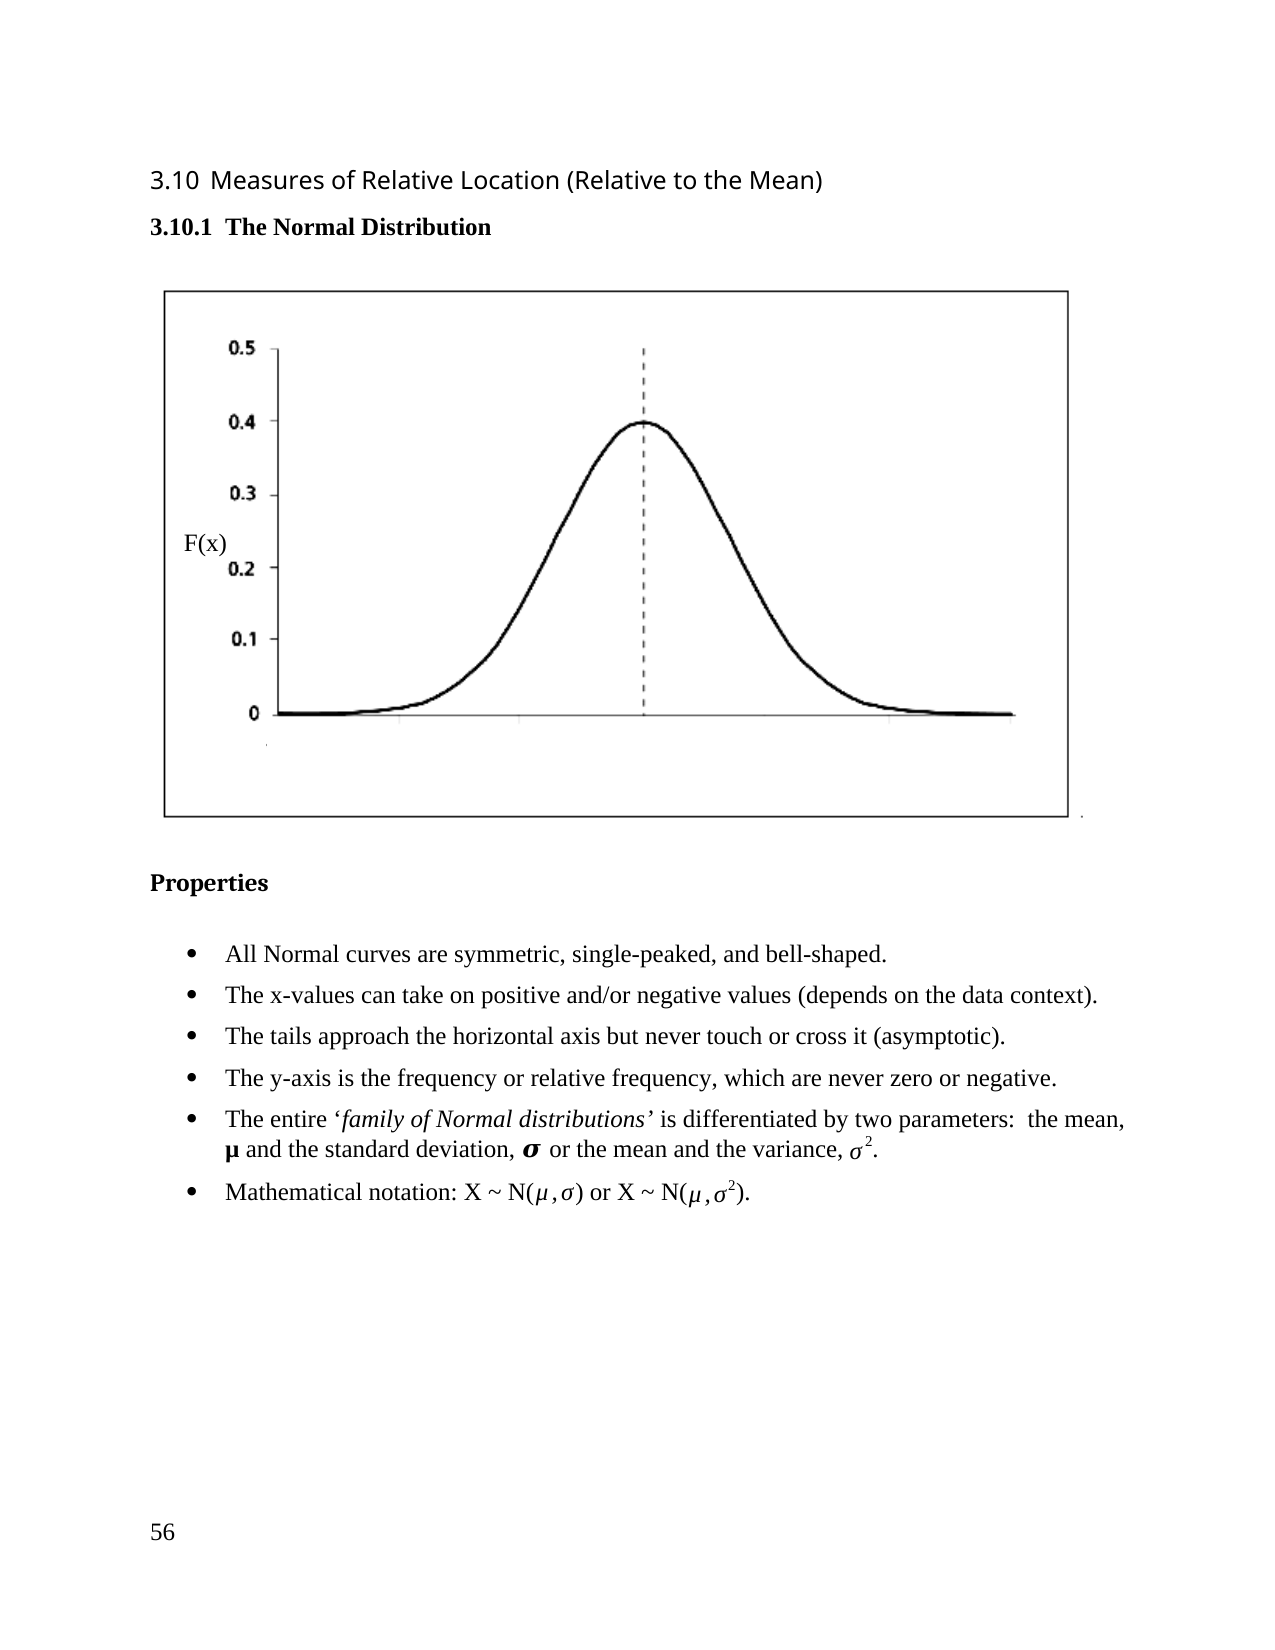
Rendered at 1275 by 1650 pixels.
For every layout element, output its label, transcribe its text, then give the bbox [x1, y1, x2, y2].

list The tails approach the horizontal axis but never touch or cross it (asymptotic). [187, 1021, 1125, 1050]
list Mathematical notation: X ~ N() or X ~ N(). [187, 1176, 1125, 1207]
list The y-axis is the frequency or relative frequency, which are never zero or negative. [187, 1063, 1125, 1091]
list The x-values can take on positive and/or negative values (depends on the data context). [187, 980, 1125, 1009]
subtitle The Normal Distribution [150, 212, 1125, 241]
picture [150, 284, 1083, 824]
list The entire ‘family of Normal distributions’ is differentiated by two parameters: the mean, µ and the standard deviation, 𝝈 or the mean and the variance, . [187, 1104, 1125, 1164]
text Properties [150, 869, 1125, 898]
subtitle Measures of Relative Location (Relative to the Mean) [150, 162, 1125, 197]
list All Normal curves are symmetric, single-peaked, and bell-shaped. [187, 939, 1125, 968]
